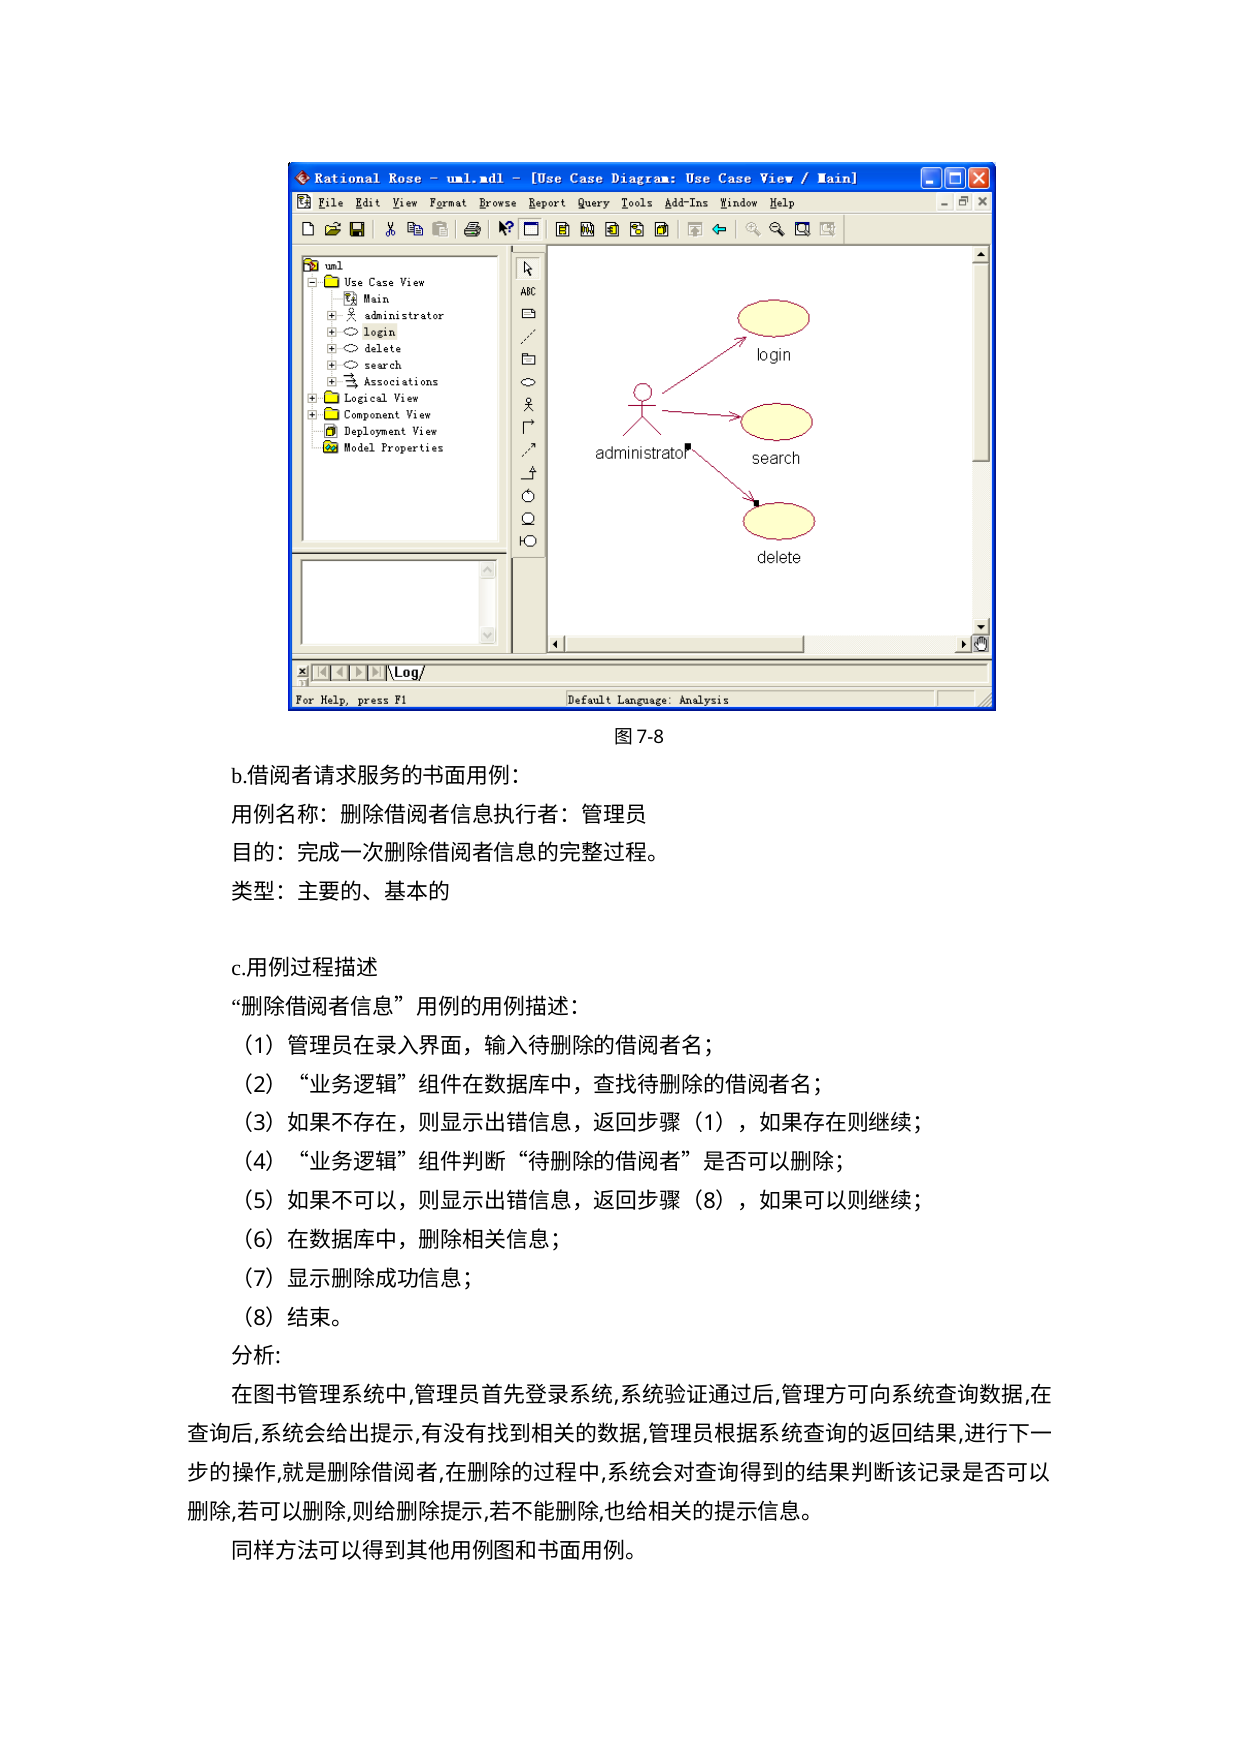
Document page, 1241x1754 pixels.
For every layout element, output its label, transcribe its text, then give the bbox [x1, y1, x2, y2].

text 用例名称：删除借阅者信息执行者：管理员 [187, 796, 1053, 829]
text （7）显示删除成功信息； [187, 1261, 1053, 1293]
text （8）结束。 [187, 1299, 1053, 1332]
text （6）在数据库中，删除相关信息； [187, 1222, 1053, 1254]
text 分析: [187, 1338, 1053, 1371]
text （4）“业务逻辑”组件判断“待删除的借阅者”是否可以删除； [187, 1144, 1053, 1176]
text b.借阅者请求服务的书面用例： [187, 757, 1053, 790]
text 同样方法可以得到其他用例图和书面用例。 [187, 1533, 1053, 1565]
text 图7-8 [187, 719, 1053, 752]
text （5）如果不可以，则显示出错信息，返回步骤（8），如果可以则继续； [187, 1183, 1053, 1215]
text （1）管理员在录入界面，输入待删除的借阅者名； [187, 1027, 1053, 1060]
text 在图书管理系统中,管理员首先登录系统,系统验证通过后,管理方可向系统查询数据,在查询后,系统会给出提示,有没有找到相关的数据,管理员根据系统查询的返回结果,进行下一步的操作,就是删除借阅者,在删除的过程中,系统会对查询得到的结果判断该记录是否可以删除,若可以删除,则给删除提示,若不能删除,也给相关的提示信息。 [187, 1377, 1053, 1526]
text c.用例过程描述 [187, 950, 1053, 982]
text 目的：完成一次删除借阅者信息的完整过程。 [187, 835, 1053, 867]
text （2）“业务逻辑”组件在数据库中，查找待删除的借阅者名； [187, 1066, 1053, 1099]
picture [288, 162, 996, 711]
text 类型：主要的、基本的 [187, 874, 1053, 906]
text （3）如果不存在，则显示出错信息，返回步骤（1），如果存在则继续； [187, 1105, 1053, 1138]
text “删除借阅者信息”用例的用例描述： [187, 989, 1053, 1021]
